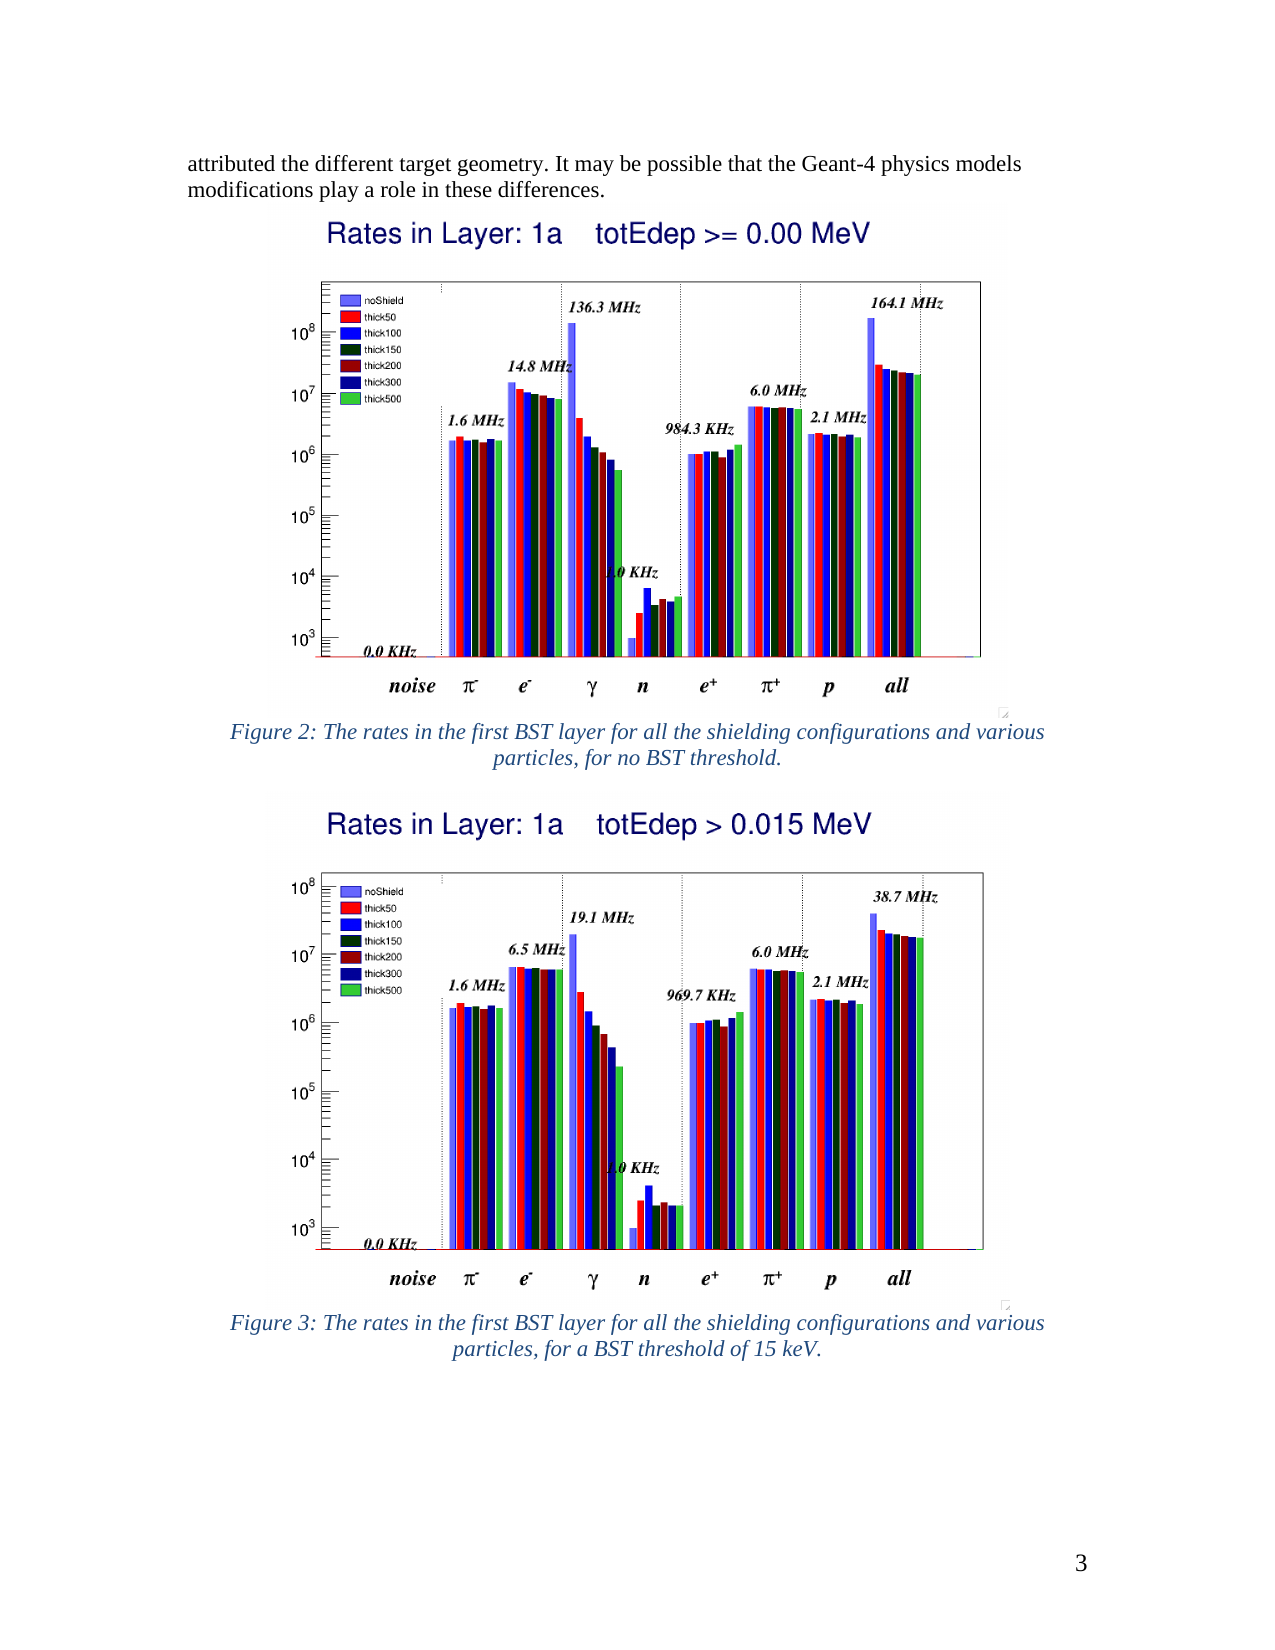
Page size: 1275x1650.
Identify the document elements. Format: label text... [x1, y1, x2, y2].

picture [266, 202, 1009, 718]
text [187, 150, 1087, 203]
text Figure 2: The rates in the first BST layer for all the shielding configurations and various particles, for no BST threshold. [187, 718, 1087, 771]
text Figure 3: The rates in the first BST layer for all the shielding configurations and various particles, for a BST threshold of 15 keV. [187, 1309, 1087, 1362]
picture [265, 791, 1010, 1310]
